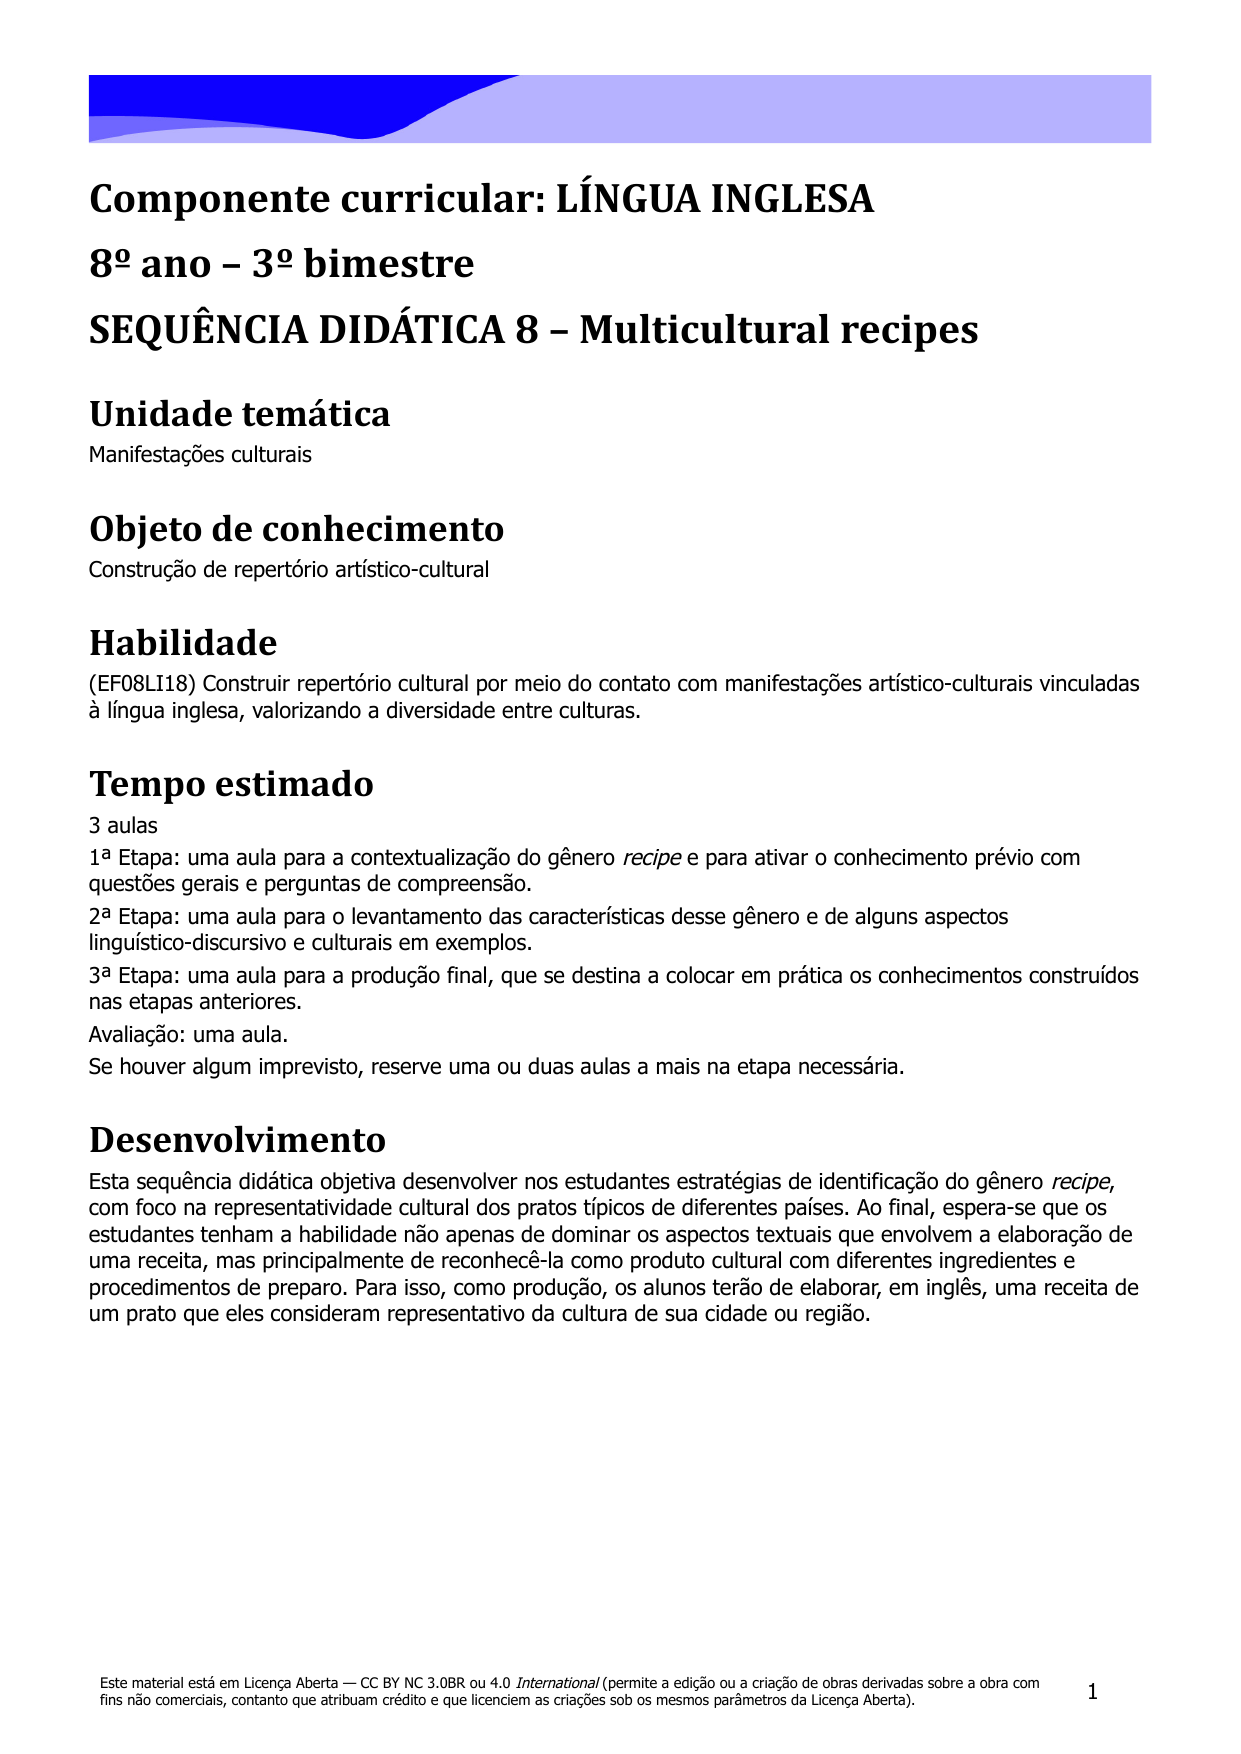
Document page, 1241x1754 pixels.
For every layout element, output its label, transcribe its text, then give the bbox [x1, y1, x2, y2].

text 3ª Etapa: uma aula para a produção final, que se destina a colocar em prática os conhecimentos construídos nas etapas anteriores. [89, 961, 1152, 1014]
text Avaliação: uma aula. [89, 1020, 1152, 1047]
text Componente curricular: LÍNGUA INGLESA [89, 172, 1152, 221]
text Se houver algum imprevisto, reserve uma ou duas aulas a mais na etapa necessária. [89, 1052, 1152, 1079]
text 8º ano – 3º bimestre [89, 238, 1152, 287]
text Objeto de conhecimento [89, 505, 1152, 549]
text 1ª Etapa: uma aula para a contextualização do gênero recipe e para ativar o conhecimento prévio com questões gerais e perguntas de compreensão. [89, 843, 1152, 896]
text Unidade temática [89, 391, 1152, 435]
text 3 aulas [89, 811, 1152, 838]
text (EF08LI18) Construir repertório cultural por meio do contato com manifestações artístico-culturais vinculadas à língua inglesa, valorizando a diversidade entre culturas. [89, 670, 1152, 723]
text Construção de repertório artístico-cultural [89, 555, 1152, 582]
text Manifestações culturais [89, 441, 1152, 467]
text Esta sequência didática objetiva desenvolver nos estudantes estratégias de identificação do gênero recipe, com foco na representatividade cultural dos pratos típicos de diferentes países. Ao final, espera-se que os estudantes tenham a habilidade não apenas de dominar os aspectos textuais que envolvem a elaboração de uma receita, mas principalmente de reconhecê-la como produto cultural com diferentes ingredientes e procedimentos de preparo. Para isso, como produção, os alunos terão de elaborar, em inglês, uma receita de um prato que eles consideram representativo da cultura de sua cidade ou região. [89, 1167, 1152, 1326]
picture [88, 75, 1152, 156]
text Tempo estimado [89, 761, 1152, 805]
text Habilidade [89, 620, 1152, 664]
text SEQUÊNCIA DIDÁTICA 8 – Multicultural recipes [89, 303, 1152, 352]
text 2ª Etapa: uma aula para o levantamento das características desse gênero e de alguns aspectos linguístico-discursivo e culturais em exemplos. [89, 902, 1152, 955]
text Desenvolvimento [89, 1117, 1152, 1161]
